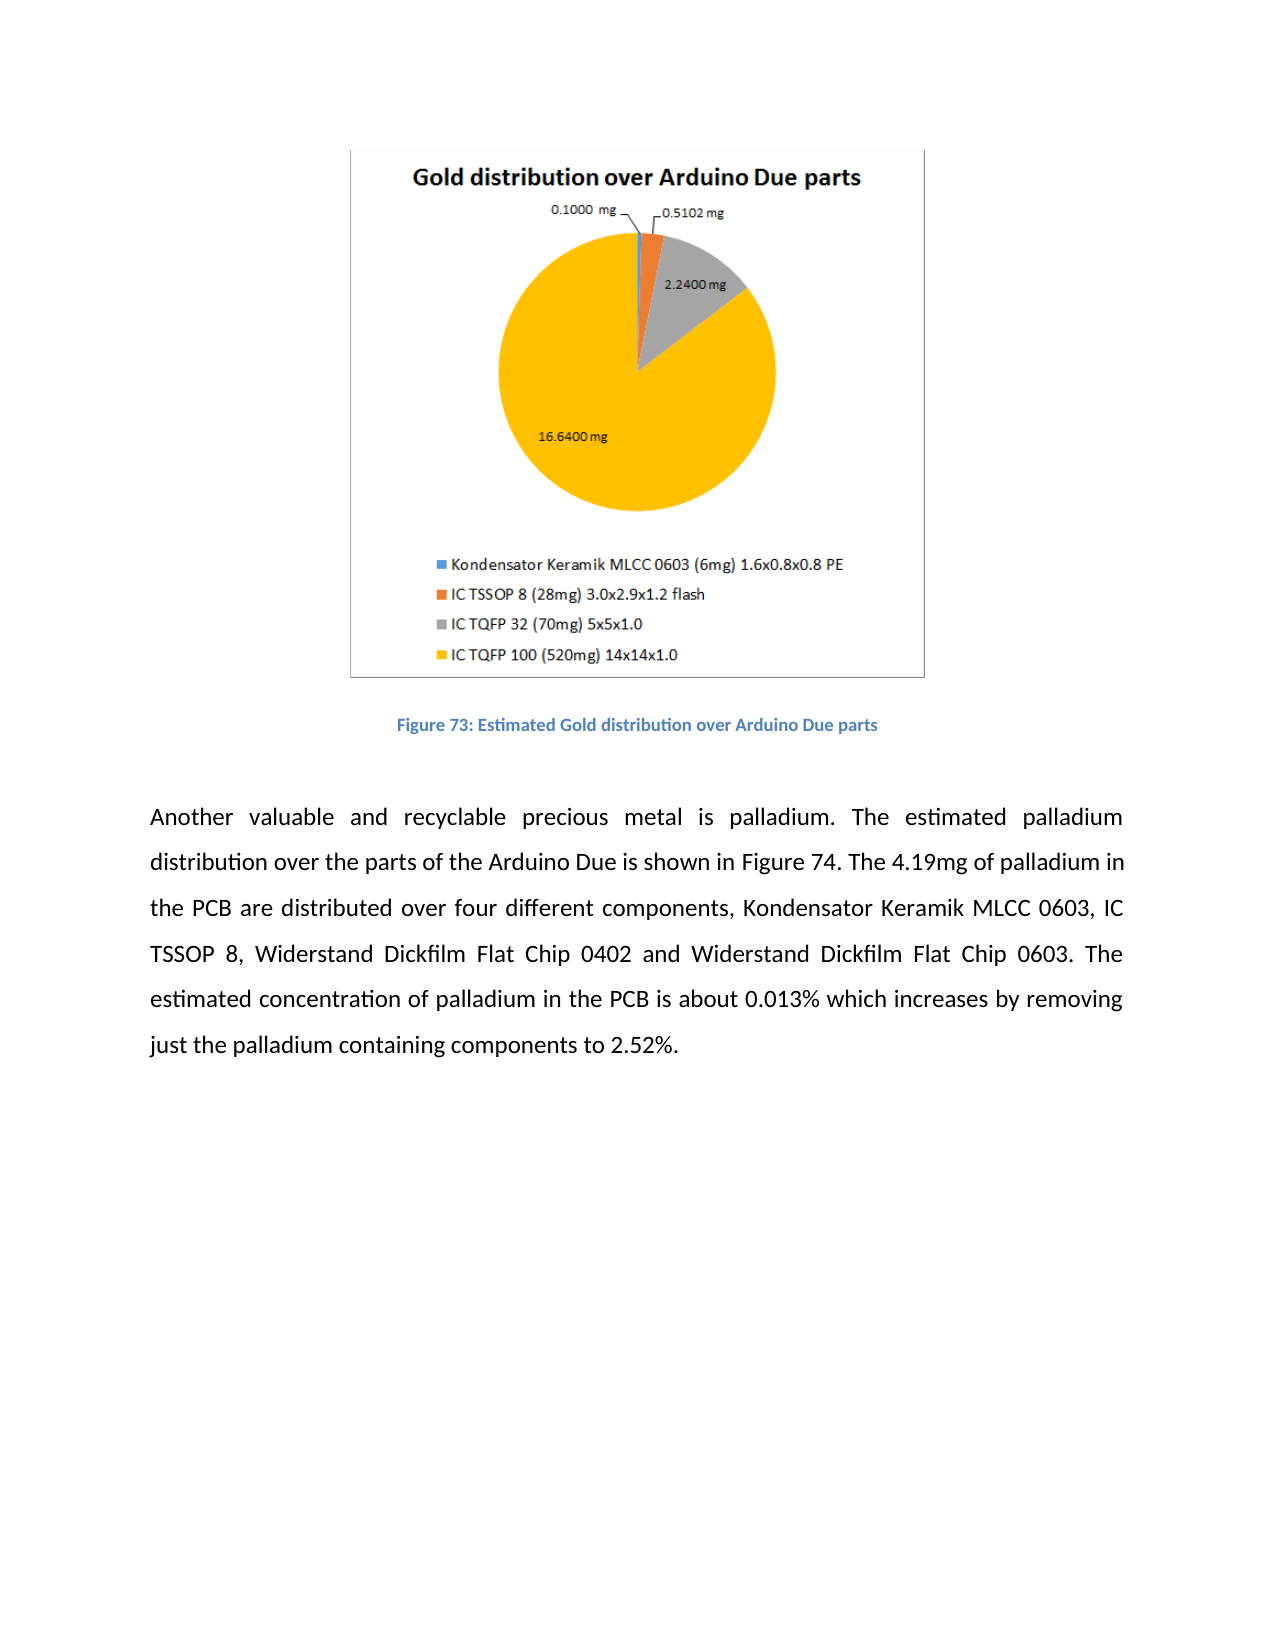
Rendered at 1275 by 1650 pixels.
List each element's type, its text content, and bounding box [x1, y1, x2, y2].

text Another valuable and recyclable precious metal is palladium. The estimated palladium distribution over the parts of the Arduino Due is shown in Figure 74. The 4.19mg of palladium in the PCB are distributed over four different components, Kondensator Keramik MLCC 0603, IC TSSOP 8, Widerstand Dickfilm Flat Chip 0402 and Widerstand Dickfilm Flat Chip 0603. The estimated concentration of palladium in the PCB is about 0.013% which increases by removing just the palladium containing components to 2.52%. [150, 801, 1125, 1060]
picture [350, 150, 925, 678]
